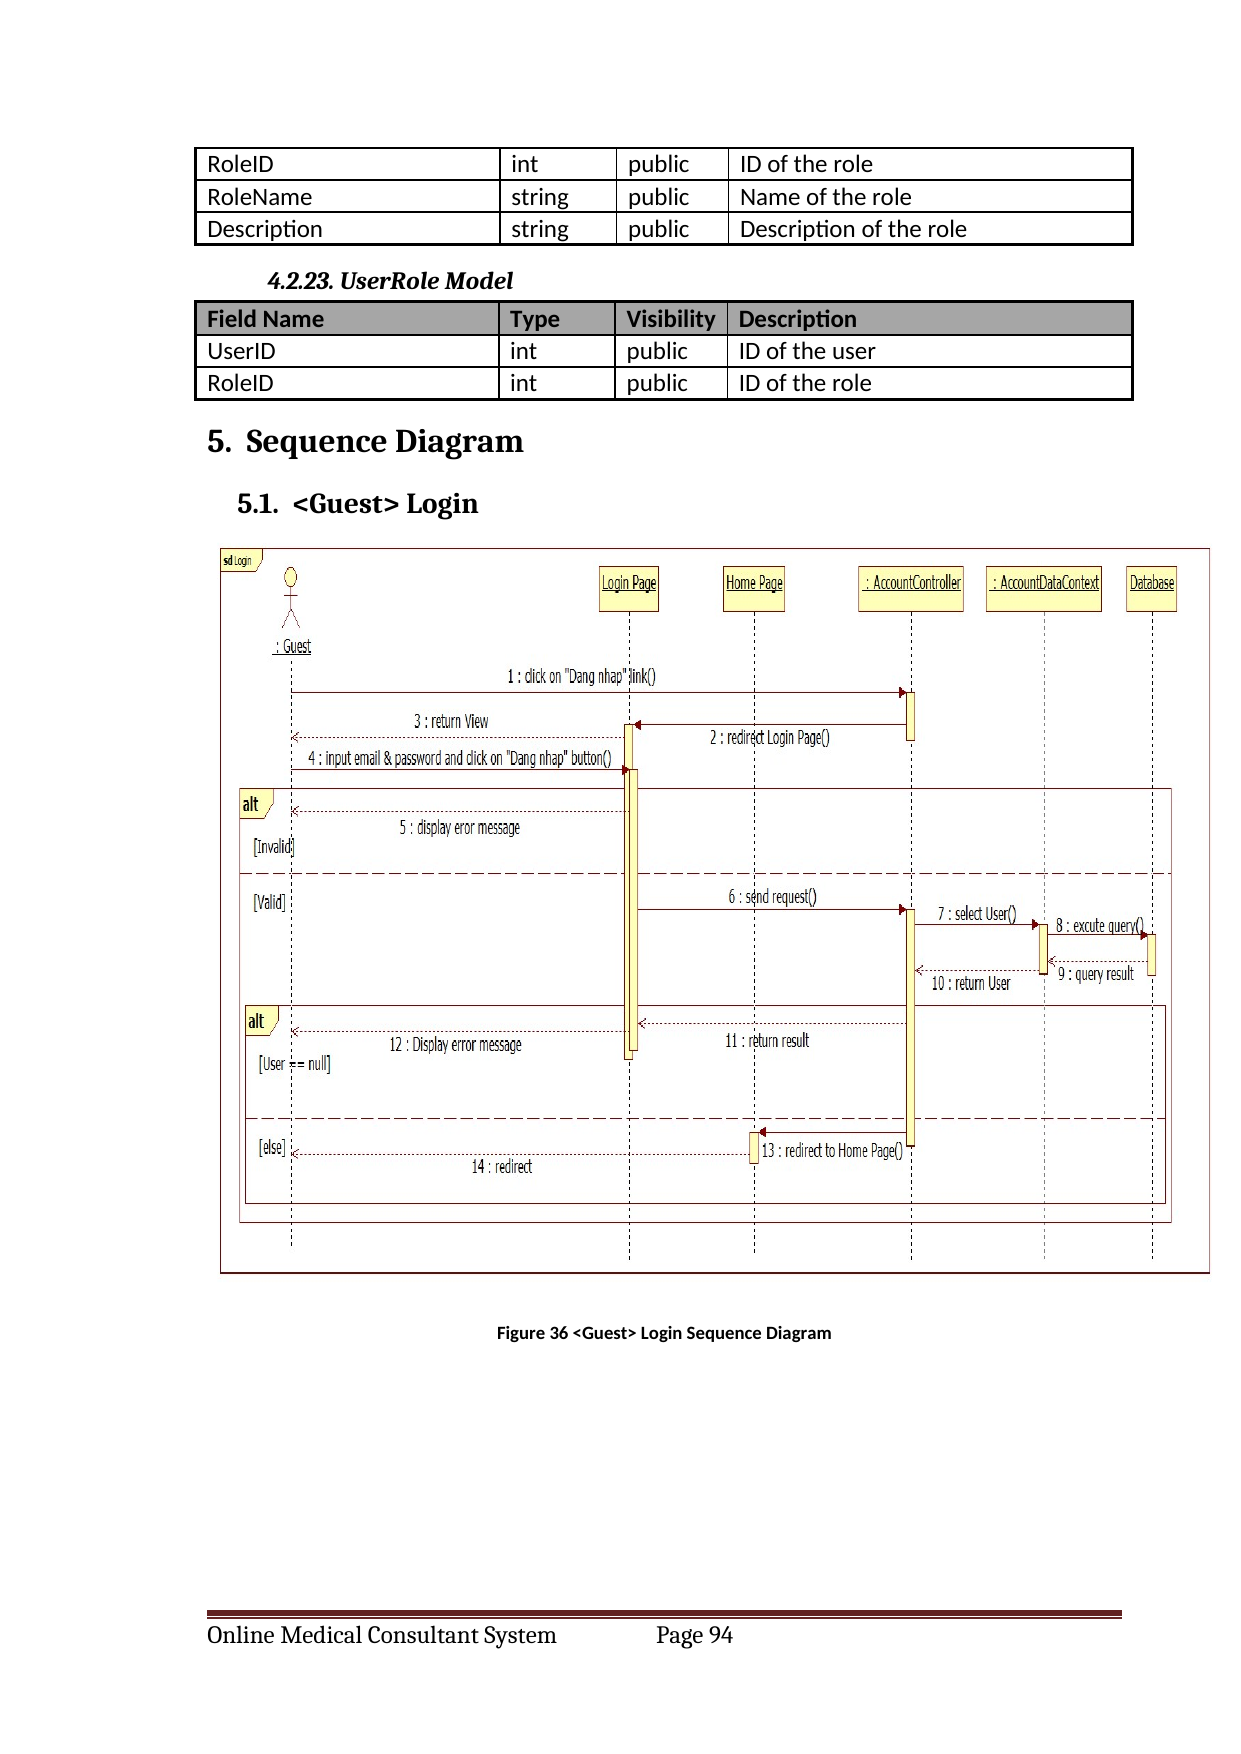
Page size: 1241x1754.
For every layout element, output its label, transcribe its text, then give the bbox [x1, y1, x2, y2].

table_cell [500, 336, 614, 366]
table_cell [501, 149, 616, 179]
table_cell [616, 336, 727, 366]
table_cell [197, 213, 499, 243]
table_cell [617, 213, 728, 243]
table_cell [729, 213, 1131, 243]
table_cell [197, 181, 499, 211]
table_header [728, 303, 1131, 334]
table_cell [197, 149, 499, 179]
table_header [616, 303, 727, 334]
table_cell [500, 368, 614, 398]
subtitle Sequence Diagram [207, 422, 1122, 460]
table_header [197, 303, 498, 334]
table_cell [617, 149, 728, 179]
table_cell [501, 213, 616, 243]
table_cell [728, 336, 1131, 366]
picture [207, 525, 1223, 1296]
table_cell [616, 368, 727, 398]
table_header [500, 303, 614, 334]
subtitle <Guest> Login [237, 487, 1122, 520]
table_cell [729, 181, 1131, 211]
subtitle UserRole Model [267, 267, 1122, 296]
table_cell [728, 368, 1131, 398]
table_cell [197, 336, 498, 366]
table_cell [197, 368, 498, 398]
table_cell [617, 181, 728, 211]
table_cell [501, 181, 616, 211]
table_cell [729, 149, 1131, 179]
